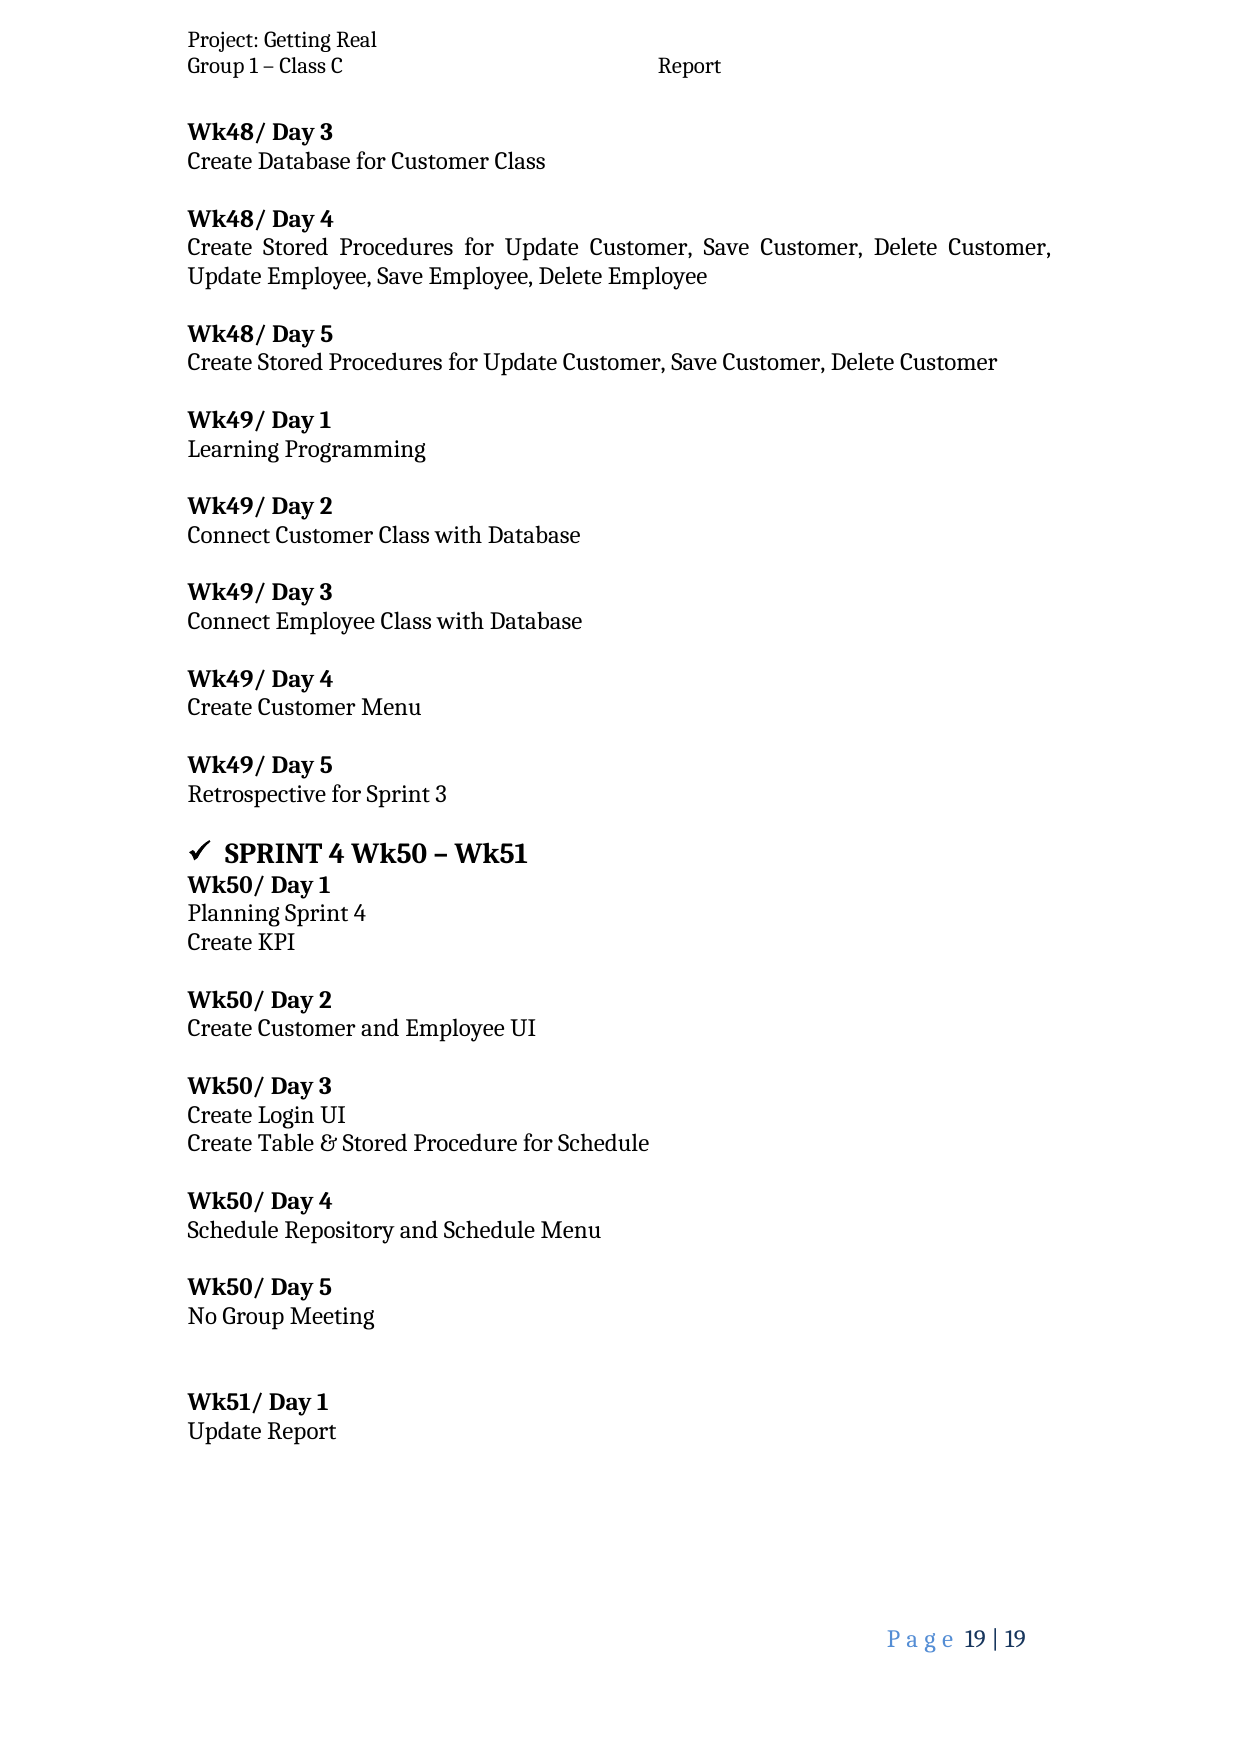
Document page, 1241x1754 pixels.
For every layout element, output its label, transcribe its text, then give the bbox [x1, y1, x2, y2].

text Wk49/ Day 4 [187, 664, 1053, 693]
text Create KPI [187, 928, 1053, 957]
text Planning Sprint 4 [187, 899, 1053, 928]
text Wk49/ Day 2 [187, 492, 1053, 521]
text Create Login UI [187, 1101, 1053, 1129]
text Retrospective for Sprint 3 [187, 779, 1053, 808]
text Create Customer Menu [187, 693, 1053, 722]
text Create Stored Procedures for Update Customer, Save Customer, Delete Customer, Update Employee, Save Employee, Delete Employee [187, 233, 1053, 291]
text Wk49/ Day 1 [187, 406, 1053, 434]
text Connect Customer Class with Database [187, 521, 1053, 549]
text Wk50/ Day 5 [187, 1273, 1053, 1302]
text Wk48/ Day 3 [187, 118, 1053, 147]
list SPRINT 4 Wk50 – Wk51 [187, 837, 1053, 871]
text Wk48/ Day 4 [187, 204, 1053, 233]
text Learning Programming [187, 434, 1053, 463]
text Wk49/ Day 5 [187, 751, 1053, 779]
text Create Table & Stored Procedure for Schedule [187, 1129, 1053, 1158]
text Wk50/ Day 1 [187, 871, 1053, 899]
text No Group Meeting [187, 1302, 1053, 1331]
text Wk50/ Day 3 [187, 1072, 1053, 1101]
text Create Database for Customer Class [187, 147, 1053, 176]
text Schedule Repository and Schedule Menu [187, 1216, 1053, 1244]
text Wk49/ Day 3 [187, 578, 1053, 607]
text Create Stored Procedures for Update Customer, Save Customer, Delete Customer [187, 348, 1053, 377]
text Wk51/ Day 1 [187, 1388, 1053, 1417]
text Update Report [187, 1417, 1053, 1446]
text Connect Employee Class with Database [187, 607, 1053, 636]
text Wk50/ Day 4 [187, 1187, 1053, 1216]
text Create Customer and Employee UI [187, 1014, 1053, 1043]
text Wk50/ Day 2 [187, 986, 1053, 1014]
text Wk48/ Day 5 [187, 319, 1053, 348]
